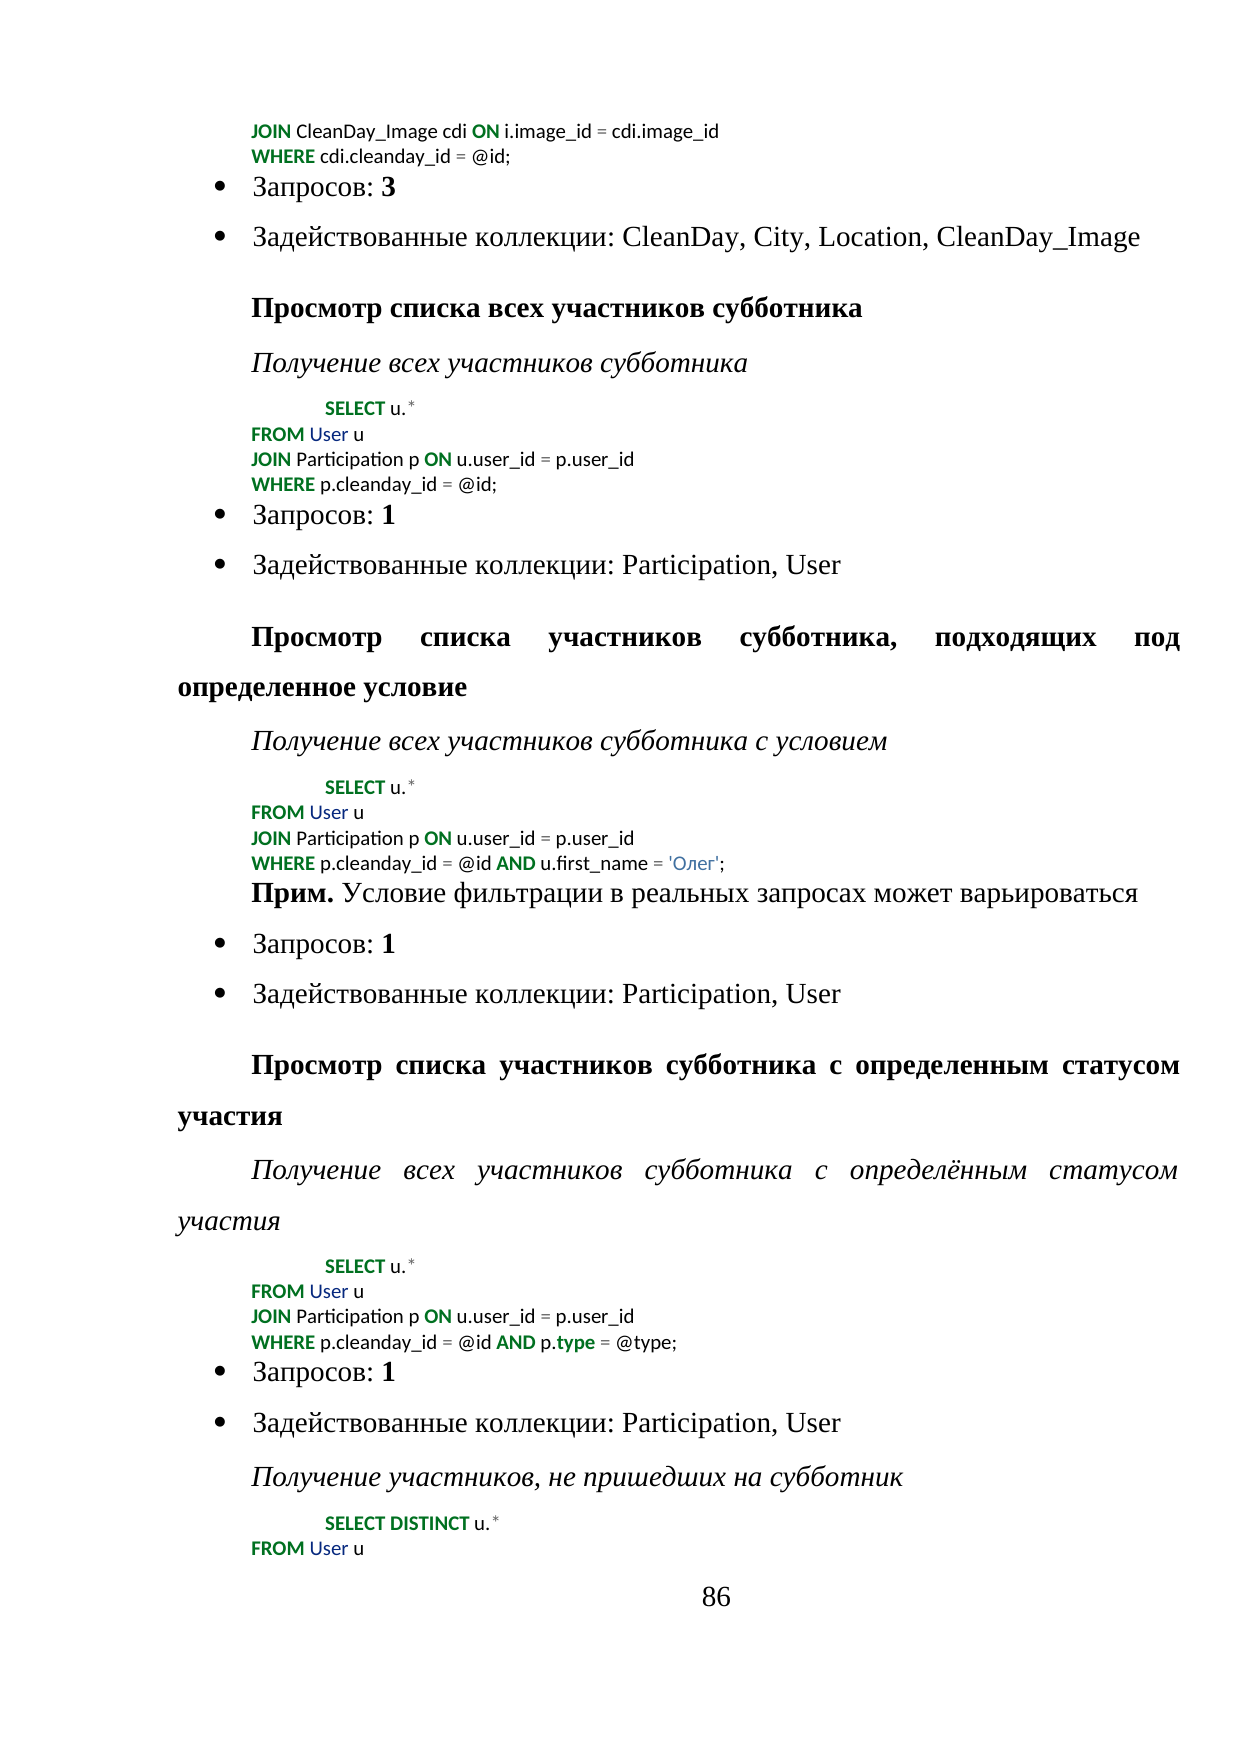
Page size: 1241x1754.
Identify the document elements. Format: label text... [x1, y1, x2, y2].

subtitle Получение всех участников субботника с определённым статусом участия [177, 1152, 1181, 1236]
subtitle Просмотр списка участников субботника с определенным статусом участия [177, 1047, 1181, 1131]
list Задействованные коллекции: CleanDay, City, Location, CleanDay_Image [215, 219, 1181, 253]
subtitle Просмотр списка всех участников субботника [177, 291, 1181, 324]
subtitle Получение всех участников субботника [177, 345, 1181, 379]
text SELECT u.* FROM User u JOIN Participation p ON u.user_id = p.user_id WHERE p.cleanday_id = @id AND p.type = @type; [251, 1253, 1181, 1354]
text SELECT u.* FROM User u JOIN Participation p ON u.user_id = p.user_id WHERE p.cleanday_id = @id; [251, 395, 1181, 497]
text Прим. Условие фильтрации в реальных запросах может варьироваться [177, 876, 1181, 909]
list Задействованные коллекции: Participation, User [215, 1405, 1181, 1439]
list Запросов: 1 [215, 497, 1181, 531]
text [251, 1510, 1181, 1561]
list Запросов: 1 [215, 1354, 1181, 1388]
text SELECT u.* FROM User u JOIN Participation p ON u.user_id = p.user_id WHERE p.cleanday_id = @id AND u.first_name = 'Олег'; [251, 774, 1181, 876]
subtitle Просмотр списка участников субботника, подходящих под определенное условие [177, 619, 1181, 703]
list Запросов: 1 [215, 926, 1181, 959]
subtitle Получение участников, не пришедших на субботник [177, 1459, 1181, 1493]
list Задействованные коллекции: Participation, User [215, 976, 1181, 1010]
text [251, 118, 1181, 169]
list Задействованные коллекции: Participation, User [215, 547, 1181, 581]
list Запросов: 3 [215, 169, 1181, 203]
subtitle Получение всех участников субботника с условием [177, 723, 1181, 757]
